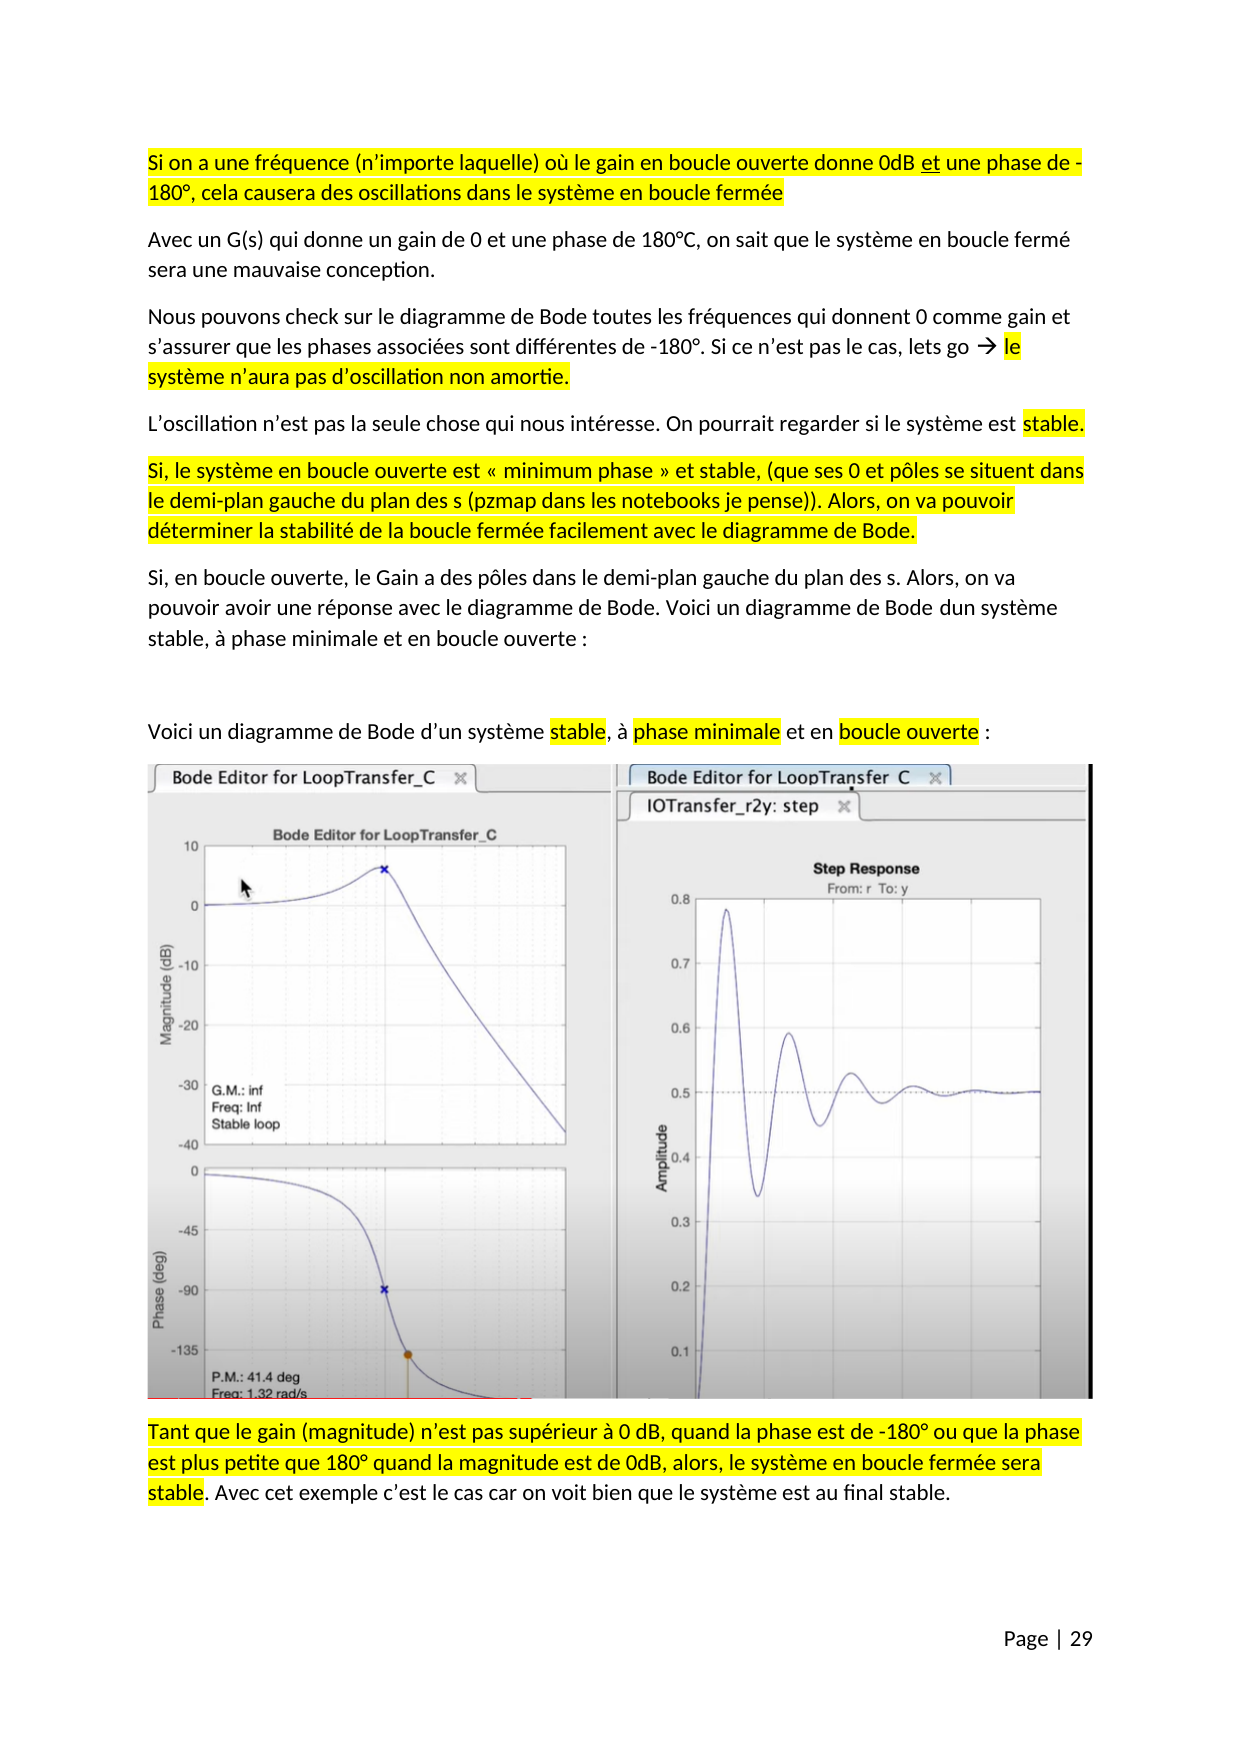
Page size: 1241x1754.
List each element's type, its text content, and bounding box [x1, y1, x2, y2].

text Si, le système en boucle ouverte est « minimum phase » et stable, (que ses 0 et pôles se situent dans le demi-plan gauche du plan des s (pzmap dans les notebooks je pense)). Alors, on va pouvoir déterminer la stabilité de la boucle fermée facilement avec le diagramme de Bode. [148, 456, 1093, 544]
text Avec un G(s) qui donne un gain de 0 et une phase de 180°C, on sait que le système en boucle fermé sera une mauvaise conception. [148, 225, 1093, 283]
text Tant que le gain (magnitude) n’est pas supérieur à 0 dB, quand la phase est de -180° ou que la phase est plus petite que 180° quand la magnitude est de 0dB, alors, le système en boucle fermée sera stable. Avec cet exemple c’est le cas car on voit bien que le système est au final stable. [148, 1417, 1093, 1506]
picture [147, 764, 1093, 1399]
text Si, en boucle ouverte, le Gain a des pôles dans le demi-plan gauche du plan des s. Alors, on va pouvoir avoir une réponse avec le diagramme de Bode. Voici un diagramme de Bode dun système stable, à phase minimale et en boucle ouverte : [148, 563, 1093, 652]
text Voici un diagramme de Bode d’un système stable, à phase minimale et en boucle ouverte : [148, 717, 1093, 745]
text Si on a une fréquence (n’importe laquelle) où le gain en boucle ouverte donne 0dB et une phase de -180°, cela causera des oscillations dans le système en boucle fermée [148, 148, 1093, 206]
text Nous pouvons check sur le diagramme de Bode toutes les fréquences qui donnent 0 comme gain et s’assurer que les phases associées sont différentes de -180°. Si ce n’est pas le cas, lets go le système n’aura pas d’oscillation non amortie. [148, 302, 1093, 390]
text L’oscillation n’est pas la seule chose qui nous intéresse. On pourrait regarder si le système est stable. [148, 409, 1023, 437]
